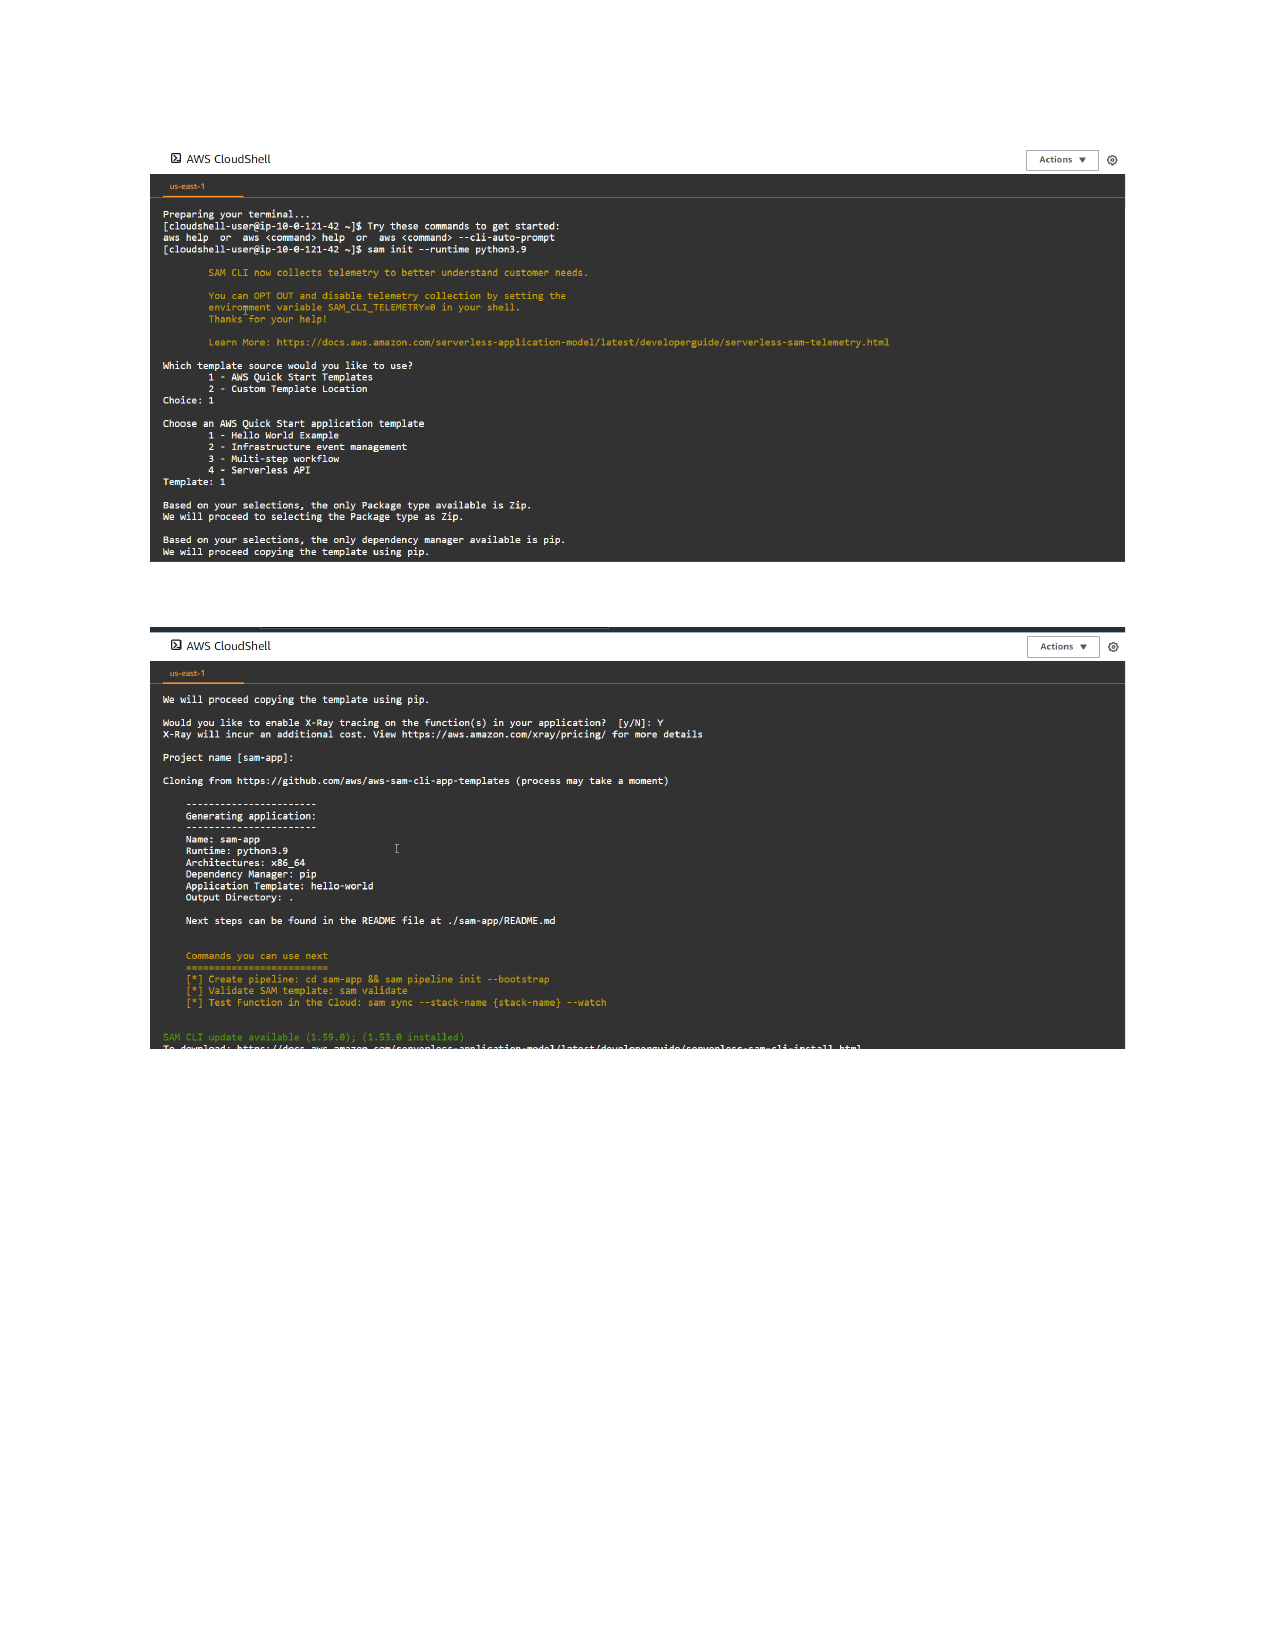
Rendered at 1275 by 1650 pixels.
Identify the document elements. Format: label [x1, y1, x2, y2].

picture [150, 150, 1125, 562]
picture [150, 627, 1125, 1049]
